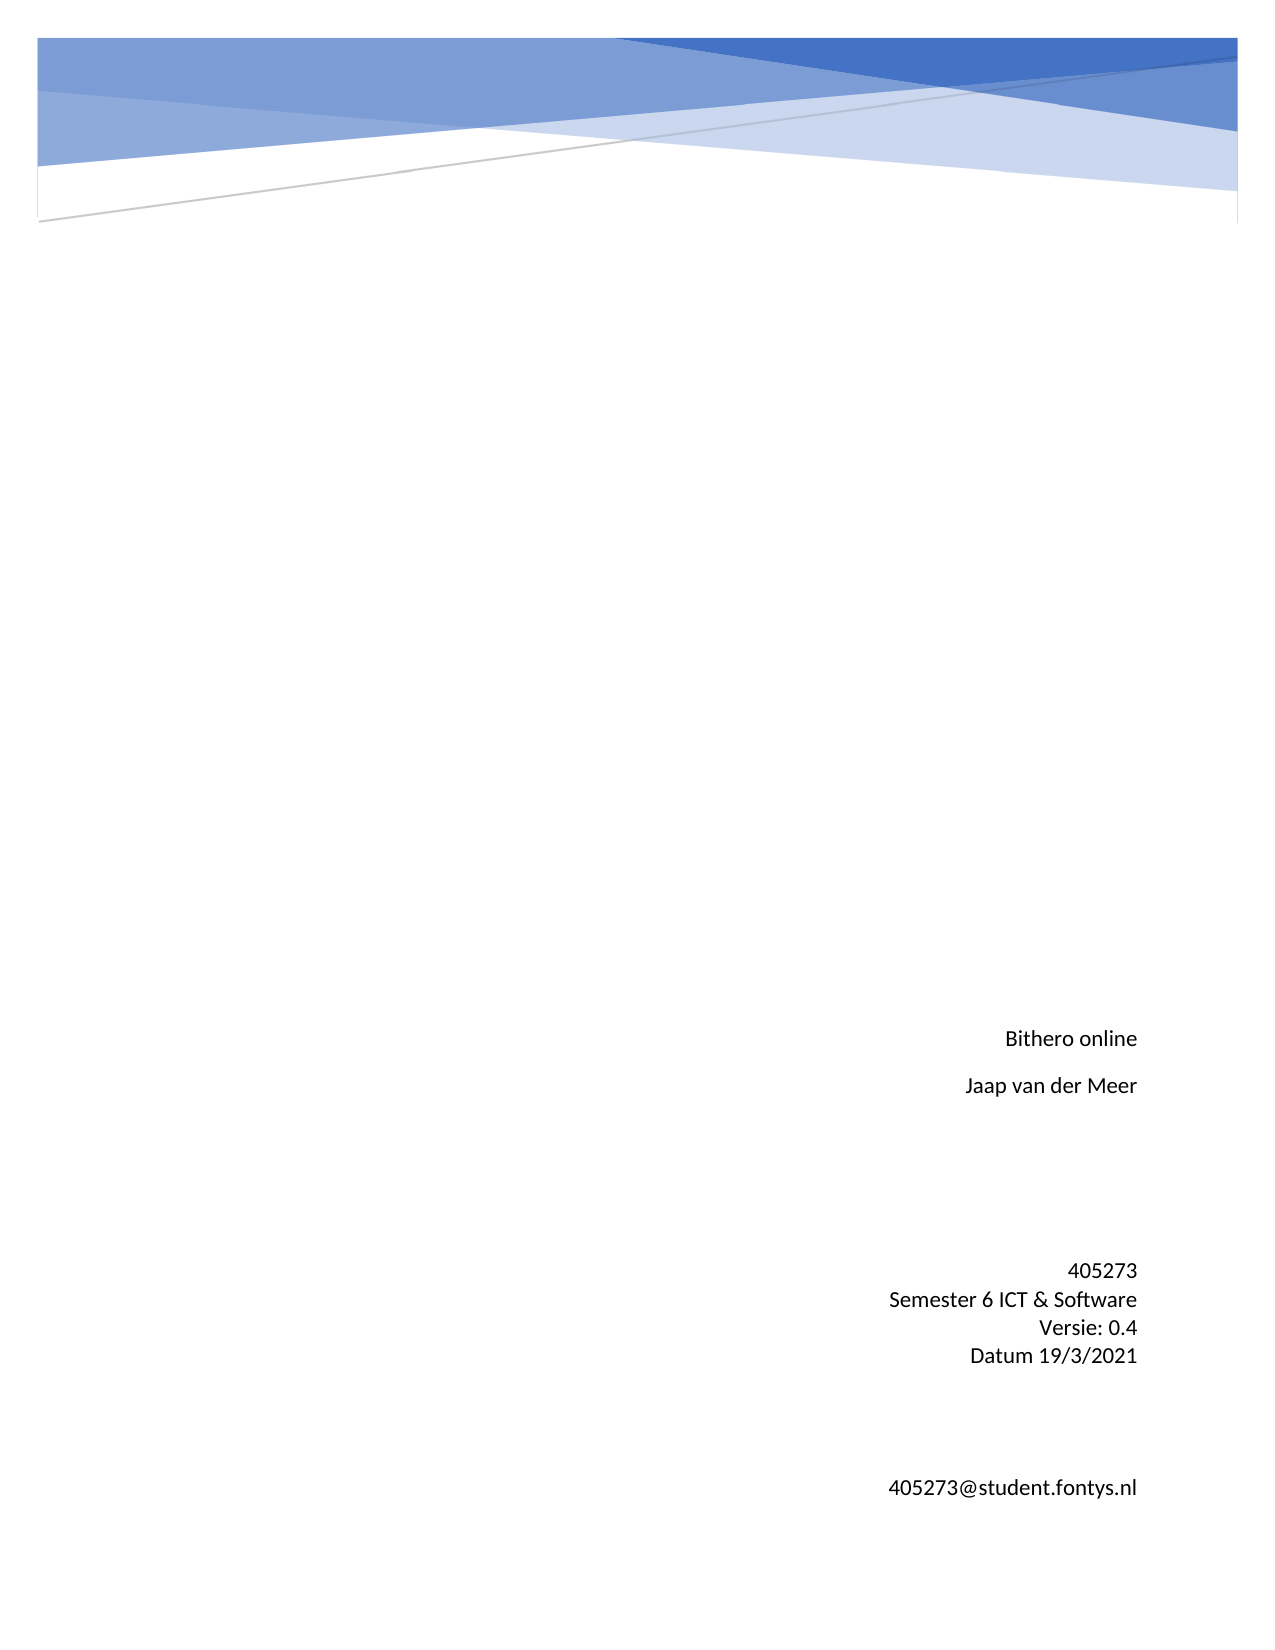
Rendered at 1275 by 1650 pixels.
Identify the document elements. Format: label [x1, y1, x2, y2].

picture [37, 37, 1238, 238]
